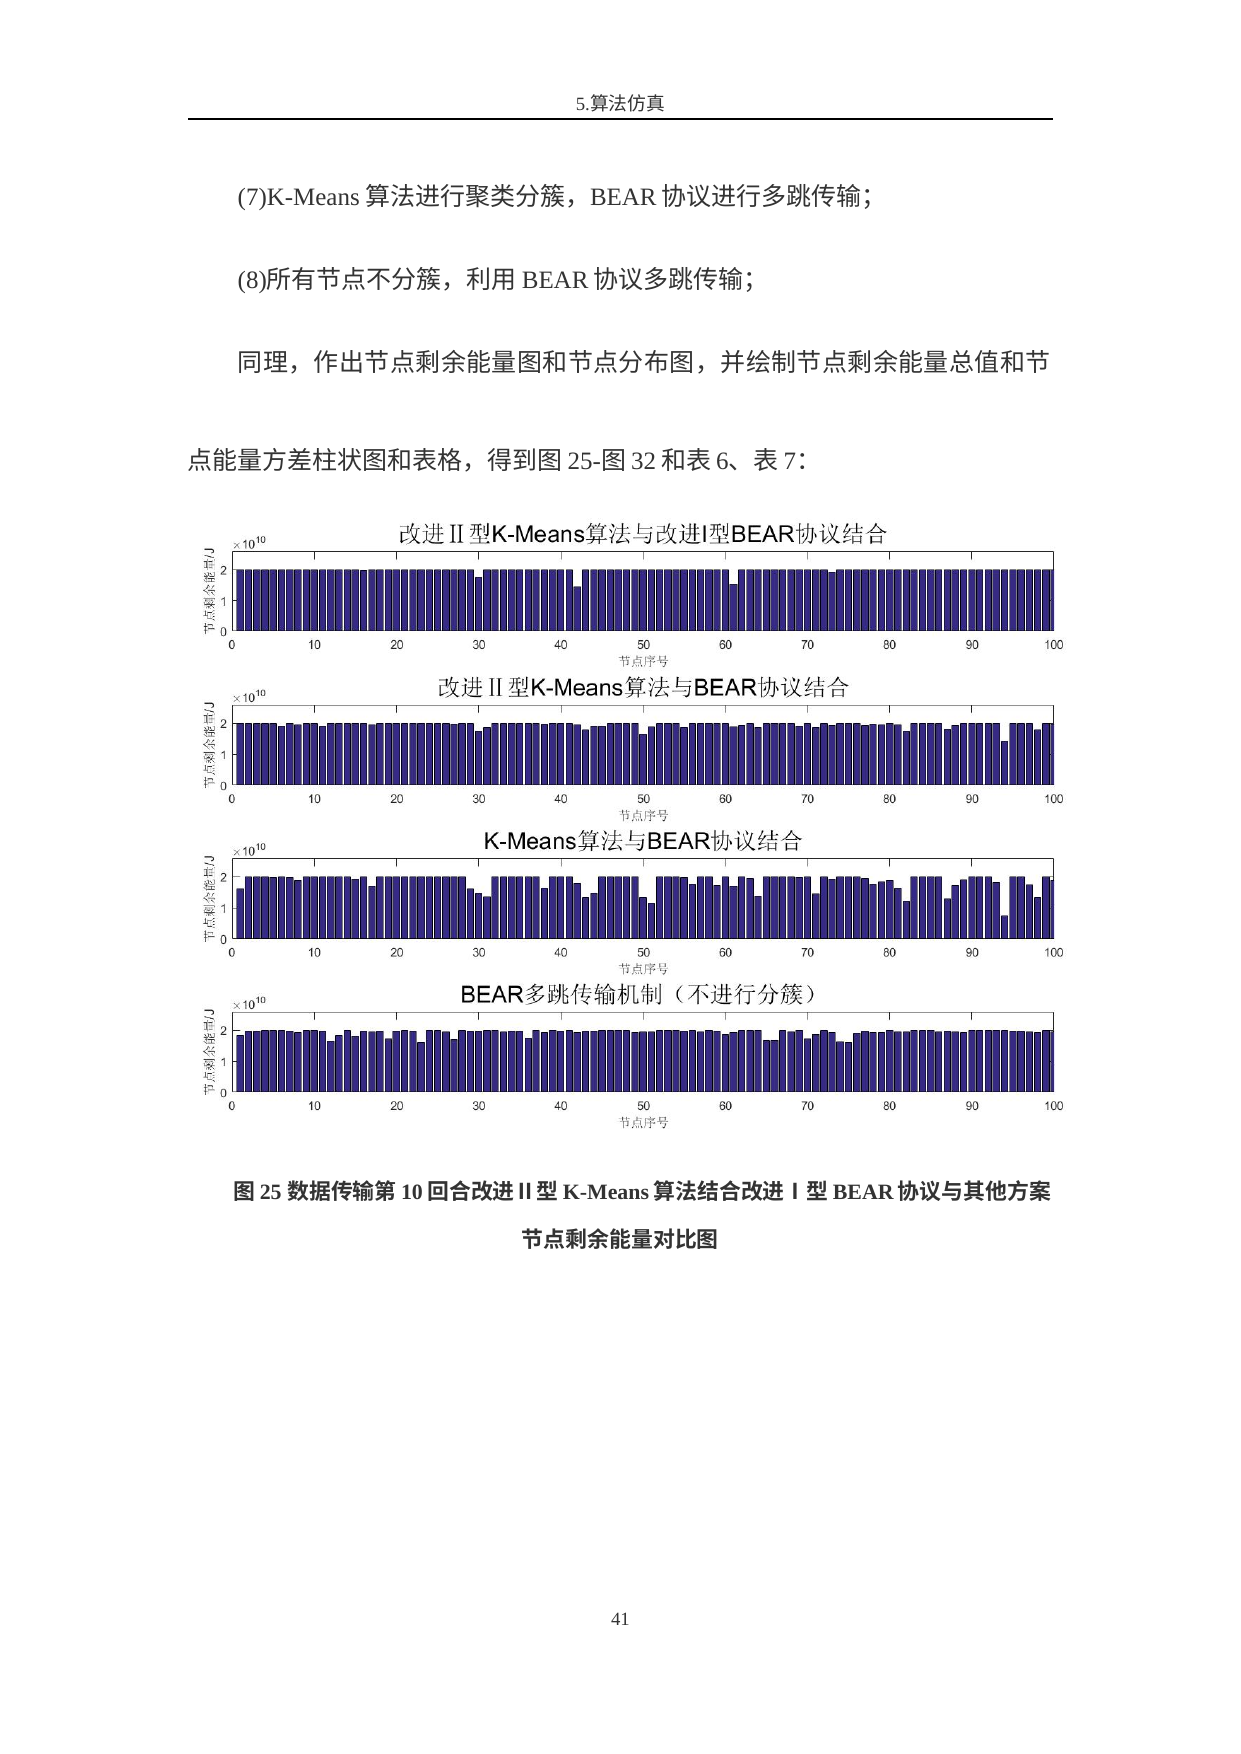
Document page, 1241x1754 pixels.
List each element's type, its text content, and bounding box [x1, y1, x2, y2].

picture [187, 508, 1079, 1135]
text (8)所有节点不分簇，利用BEAR协议多跳传输； [187, 245, 1053, 310]
text (7)K-Means算法进行聚类分簇，BEAR协议进行多跳传输； [187, 162, 1053, 227]
text 图25 数据传输第10回合改进Ⅱ型K-Means算法结合改进Ⅰ型BEAR协议与其他方案节点剩余能量对比图 [187, 1173, 1053, 1254]
text 同理，作出节点剩余能量图和节点分布图，并绘制节点剩余能量总值和节点能量方差柱状图和表格，得到图25-图32和表6、表7： [187, 328, 1053, 491]
